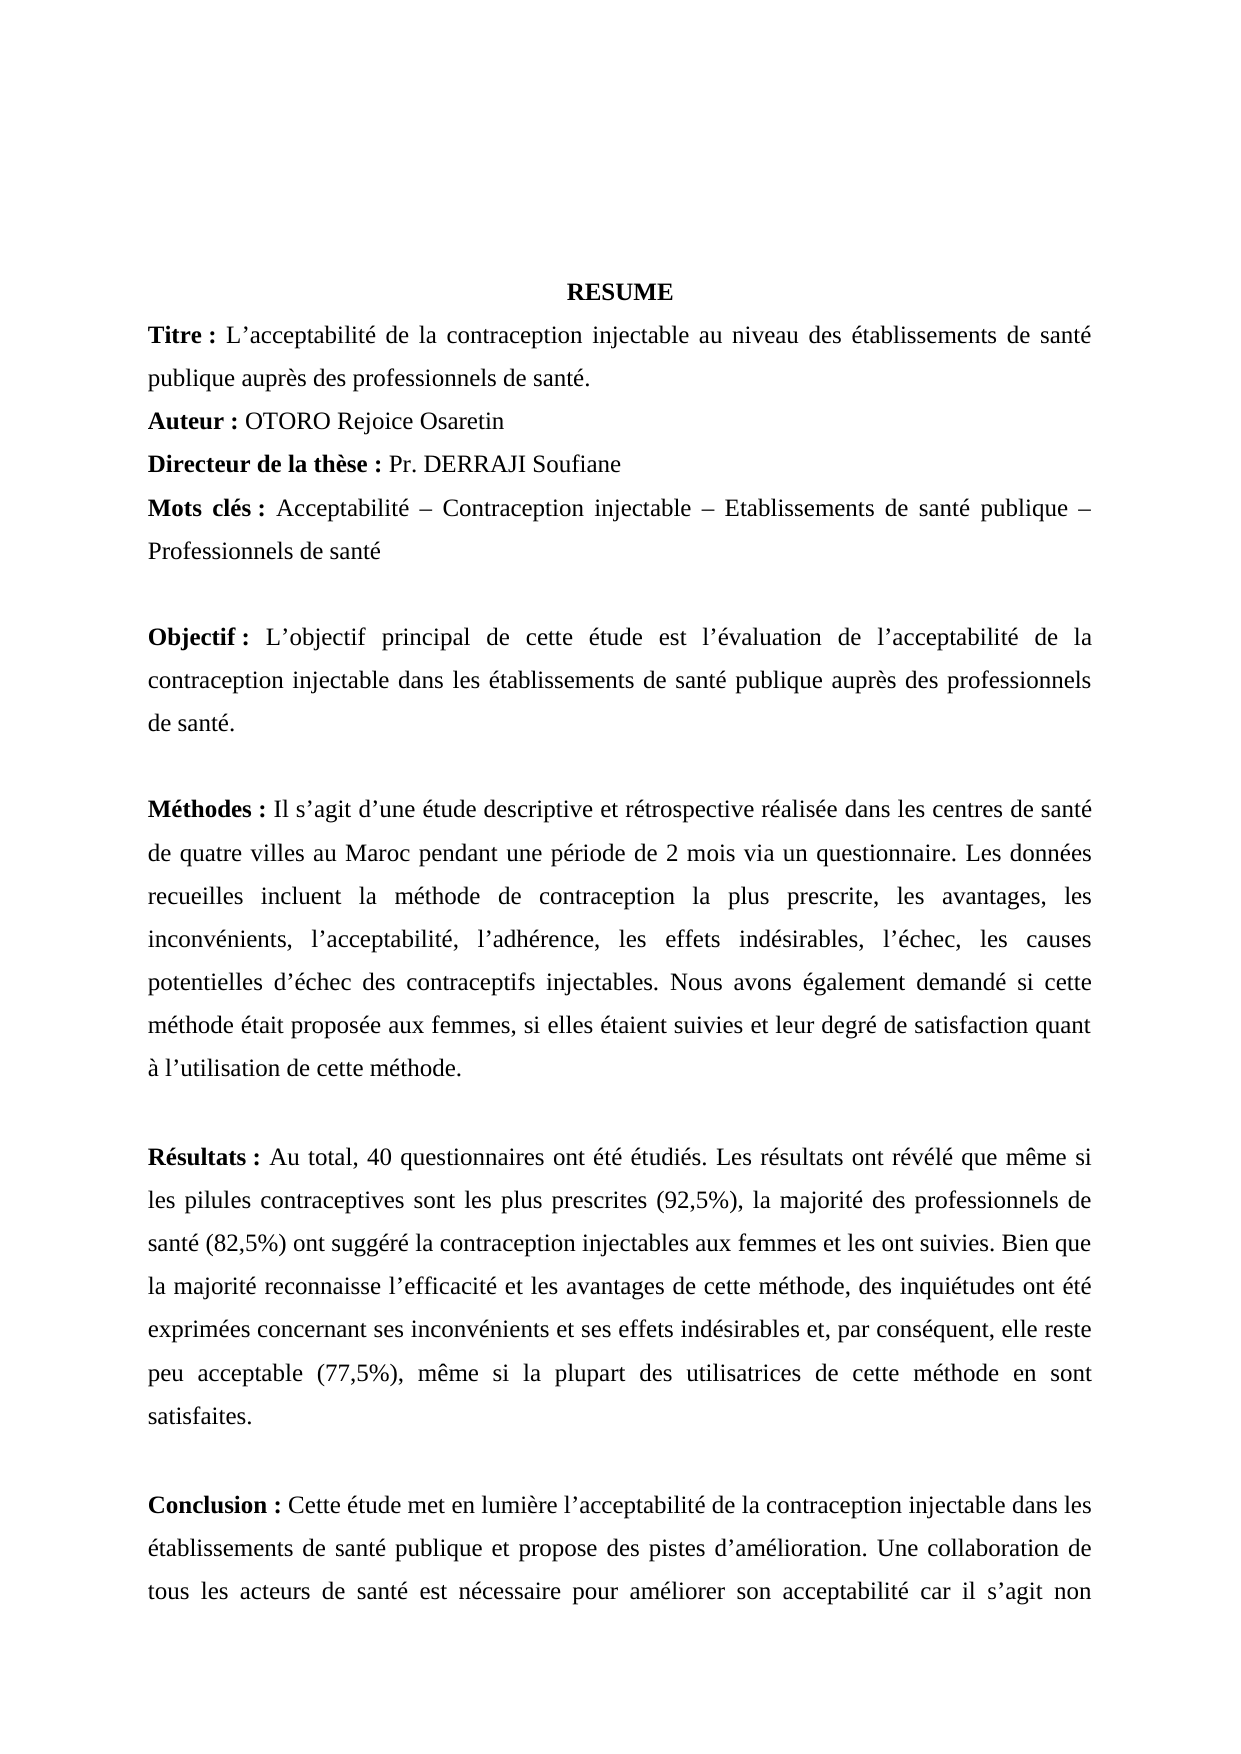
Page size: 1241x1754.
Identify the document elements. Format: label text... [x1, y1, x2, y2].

text Titre : L’acceptabilité de la contraception injectable au niveau des établissements de santé publique auprès des professionnels de santé. [148, 320, 1093, 392]
text Résultats : Au total, 40 questionnaires ont été étudiés. Les résultats ont révélé que même si les pilules contraceptives sont les plus prescrites (92,5%), la majorité des professionnels de santé (82,5%) ont suggéré la contraception injectables aux femmes et les ont suivies. Bien que la majorité reconnaisse l’efficacité et les avantages de cette méthode, des inquiétudes ont été exprimées concernant ses inconvénients et ses effets indésirables et, par conséquent, elle reste peu acceptable (77,5%), même si la plupart des utilisatrices de cette méthode en sont satisfaites. [148, 1142, 1093, 1429]
text Auteur : OTORO Rejoice Osaretin [148, 406, 1093, 435]
text Directeur de la thèse : Pr. DERRAJI Soufiane [148, 449, 1093, 478]
text Méthodes : Il s’agit d’une étude descriptive et rétrospective réalisée dans les centres de santé de quatre villes au Maroc pendant une période de 2 mois via un questionnaire. Les données recueilles incluent la méthode de contraception la plus prescrite, les avantages, les inconvénients, l’acceptabilité, l’adhérence, les effets indésirables, l’échec, les causes potentielles d’échec des contraceptifs injectables. Nous avons également demandé si cette méthode était proposée aux femmes, si elles étaient suivies et leur degré de satisfaction quant à l’utilisation de cette méthode. [148, 794, 1093, 1082]
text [148, 1490, 1093, 1605]
text RESUME [148, 277, 1093, 306]
text Mots clés : Acceptabilité – Contraception injectable – Etablissements de santé publique – Professionnels de santé [148, 493, 1093, 564]
text Objectif : L’objectif principal de cette étude est l’évaluation de l’acceptabilité de la contraception injectable dans les établissements de santé publique auprès des professionnels de santé. [148, 622, 1093, 737]
